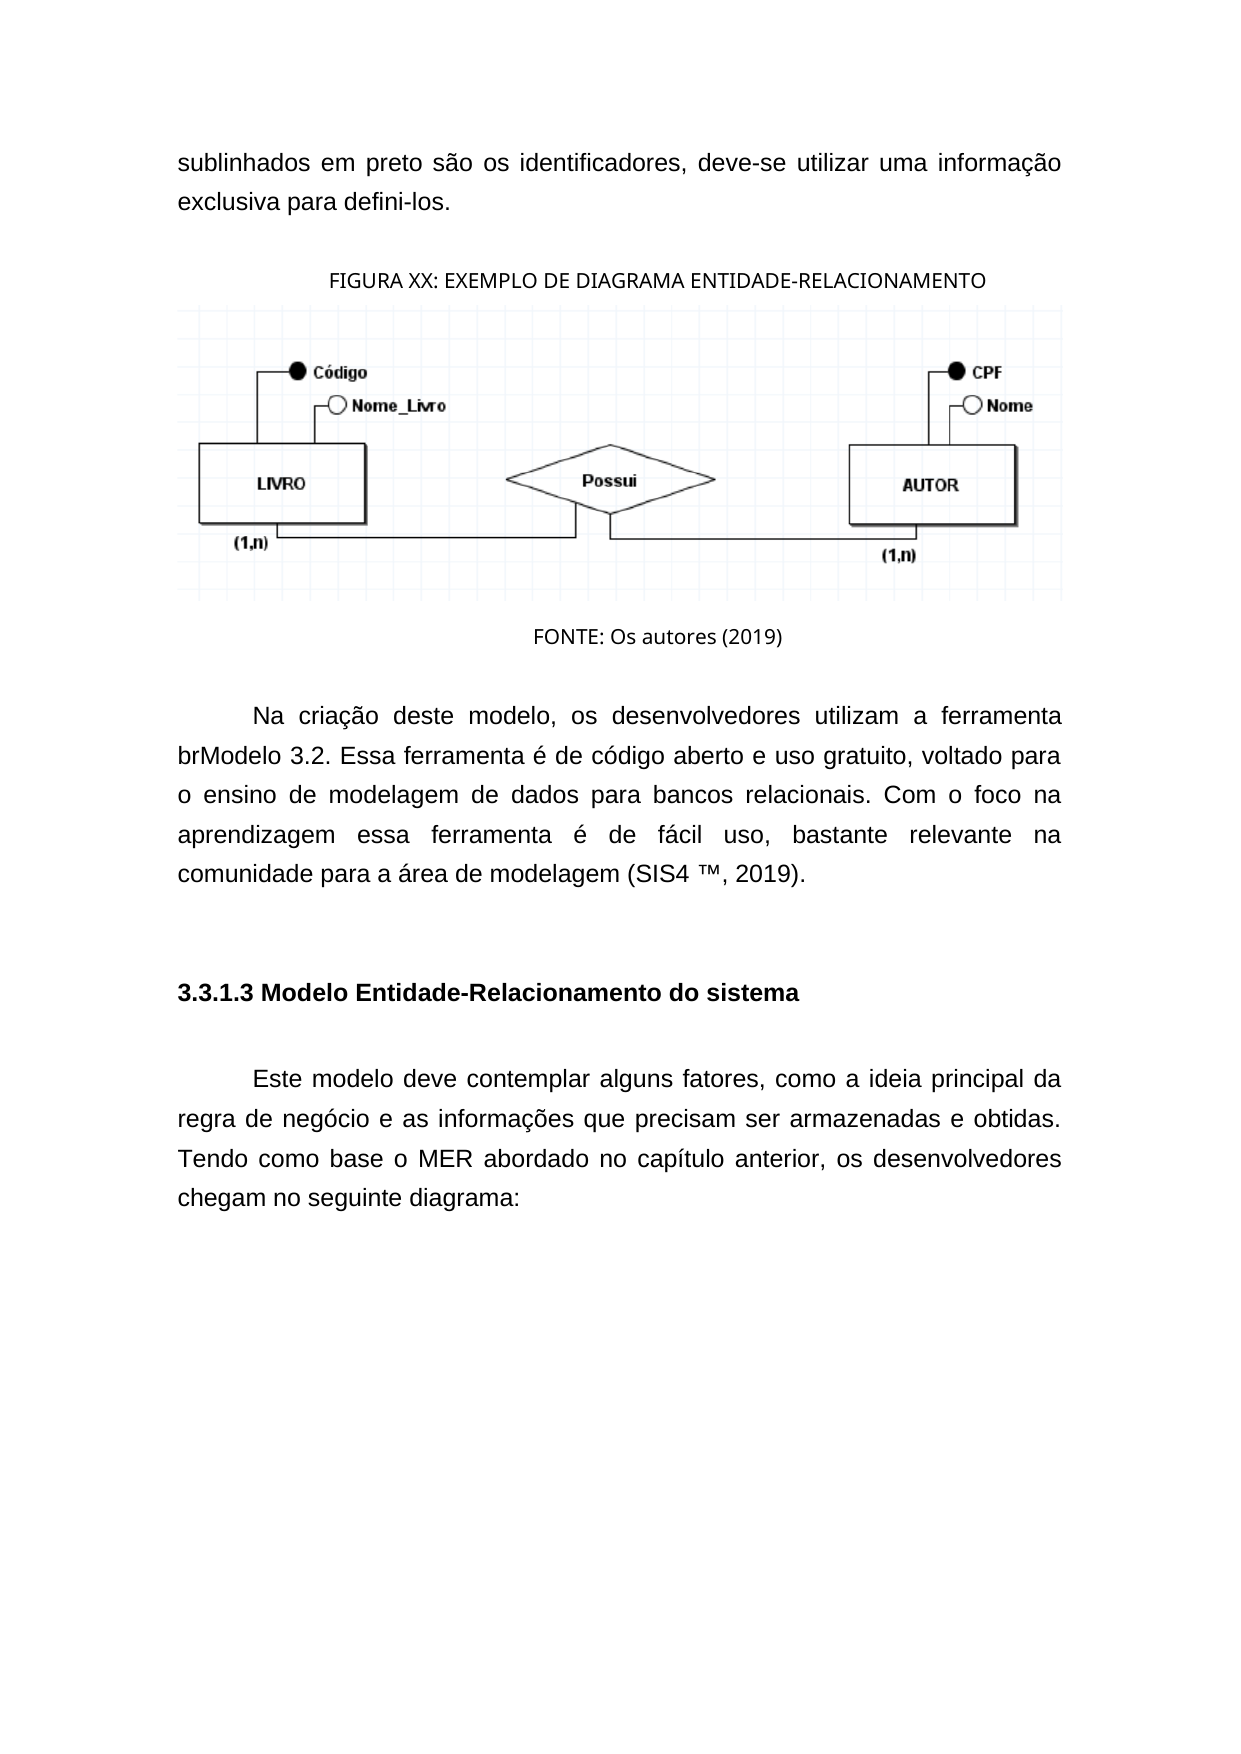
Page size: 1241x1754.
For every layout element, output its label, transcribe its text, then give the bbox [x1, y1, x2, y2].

picture [177, 305, 1063, 601]
text Na criação deste modelo, os desenvolvedores utilizam a ferramenta brModelo 3.2. Essa ferramenta é de código aberto e uso gratuito, voltado para o ensino de modelagem de dados para bancos relacionais. Com o foco na aprendizagem essa ferramenta é de fácil uso, bastante relevante na comunidade para a área de modelagem (SIS4 ™, 2019). [177, 701, 1063, 888]
text FIGURA XX: EXEMPLO DE DIAGRAMA ENTIDADE-RELACIONAMENTO [177, 266, 1063, 295]
text Este modelo deve contemplar alguns fatores, como a ideia principal da regra de negócio e as informações que precisam ser armazenadas e obtidas. Tendo como base o MER abordado no capítulo anterior, os desenvolvedores chegam no seguinte diagrama: [177, 1064, 1063, 1212]
text 3.3.1.3 Modelo Entidade-Relacionamento do sistema [177, 978, 1063, 1007]
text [177, 148, 1063, 216]
text FONTE: Os autores (2019) [177, 601, 1063, 651]
